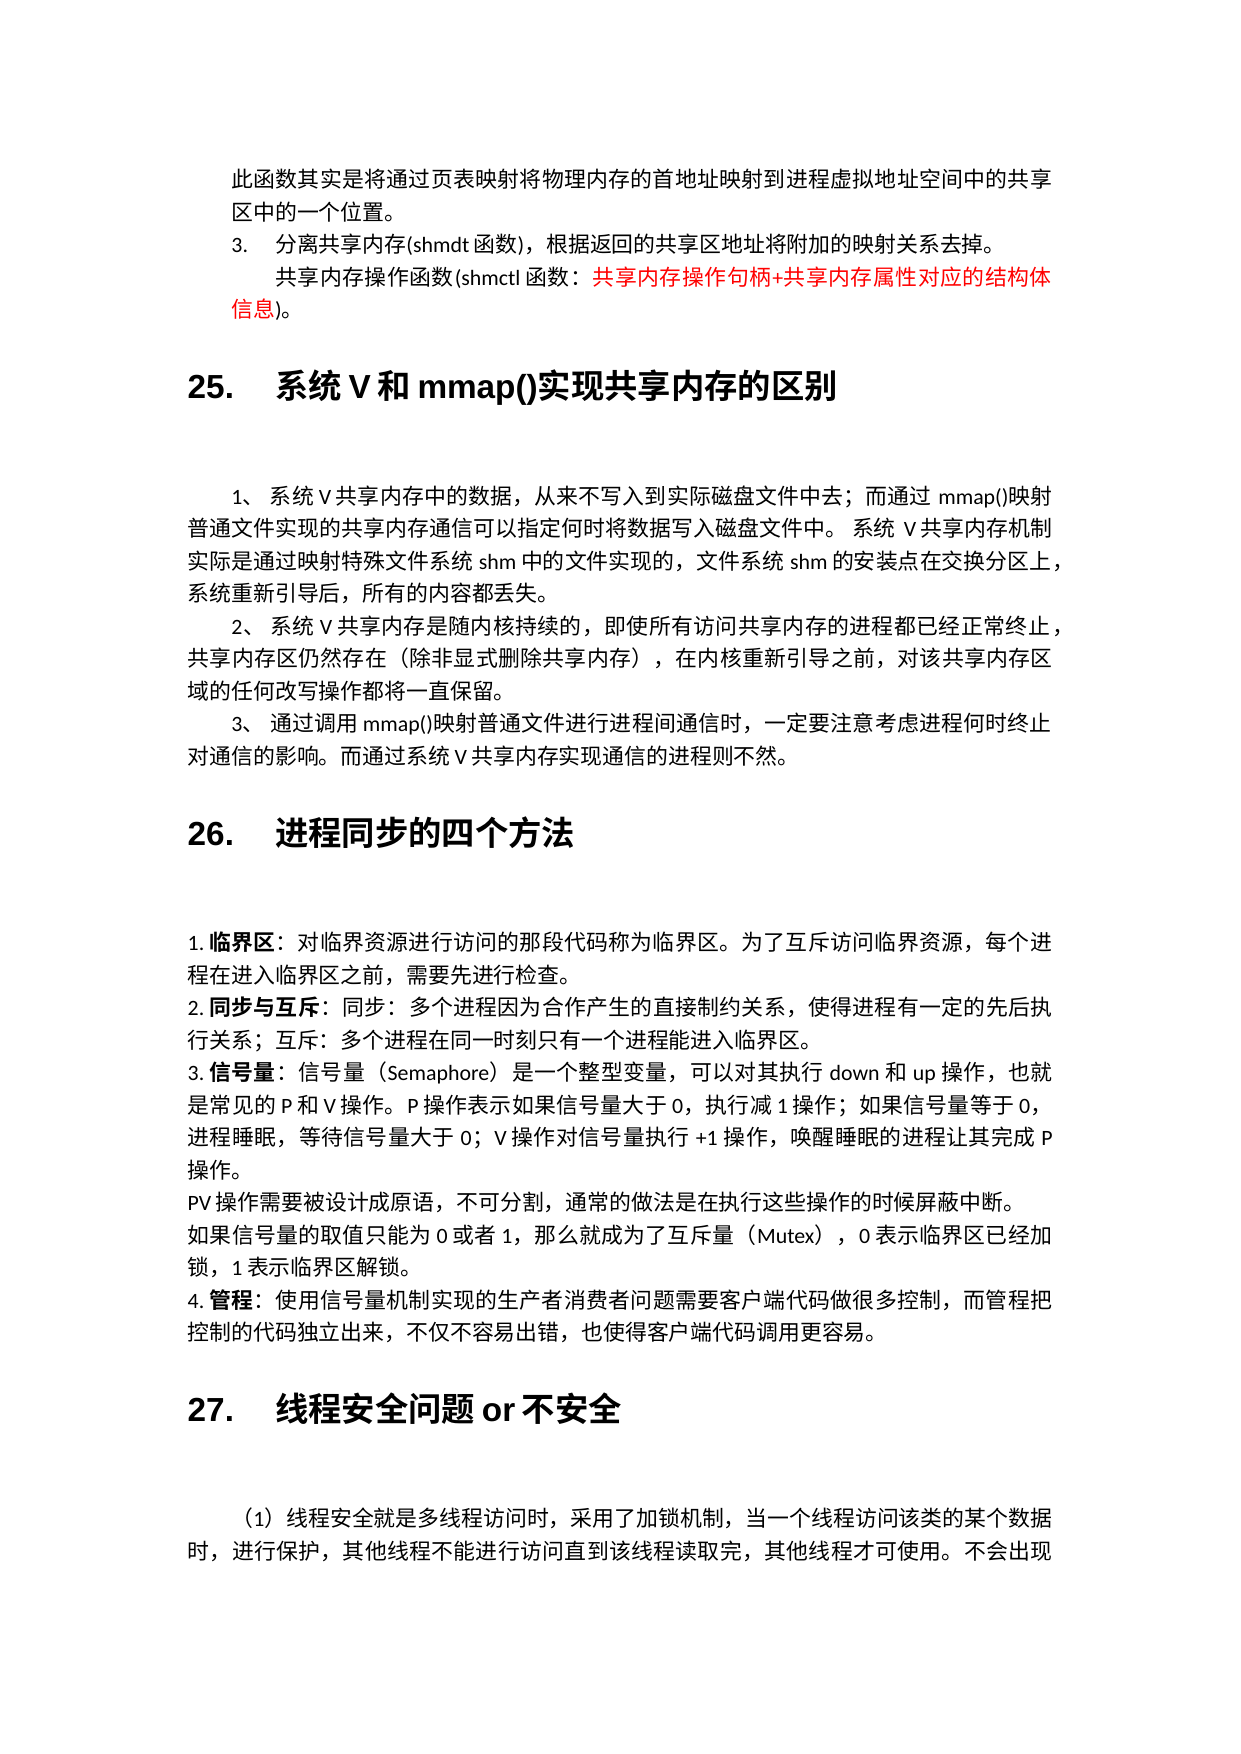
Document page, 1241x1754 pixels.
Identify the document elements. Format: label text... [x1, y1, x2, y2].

text 共享内存操作函数(shmctl函数：共享内存操作句柄+共享内存属性对应的结构体信息)。 [231, 259, 1053, 324]
subtitle 系统V和mmap()实现共享内存的区别 [187, 352, 1053, 417]
list 同步与互斥：同步：多个进程因为合作产生的直接制约关系，使得进程有一定的先后执行关系；互斥：多个进程在同一时刻只有一个进程能进入临界区。 [187, 990, 1053, 1055]
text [187, 1501, 1053, 1566]
subtitle 线程安全问题or不安全 [187, 1374, 1053, 1439]
text 如果信号量的取值只能为0或者1，那么就成为了互斥量（Mutex），0表示临界区已经加锁，1表示临界区解锁。 [187, 1217, 1053, 1282]
list 分离共享内存(shmdt函数)，根据返回的共享区地址将附加的映射关系去掉。 [231, 227, 1053, 259]
subtitle 进程同步的四个方法 [187, 798, 1053, 863]
list 信号量：信号量（Semaphore）是一个整型变量，可以对其执行 down 和 up 操作，也就是常见的P和V操作。P操作表示如果信号量大于0，执行减1操作；如果信号量等于0，进程睡眠，等待信号量大于0；V操作对信号量执行 +1 操作，唤醒睡眠的进程让其完成P操作。 [187, 1055, 1053, 1185]
list 2、 系统V共享内存是随内核持续的，即使所有访问共享内存的进程都已经正常终止，共享内存区仍然存在（除非显式删除共享内存），在内核重新引导之前，对该共享内存区域的任何改写操作都将一直保留。 [187, 608, 1053, 706]
list 管程：使用信号量机制实现的生产者消费者问题需要客户端代码做很多控制，而管程把控制的代码独立出来，不仅不容易出错，也使得客户端代码调用更容易。 [187, 1282, 1053, 1347]
list 临界区：对临界资源进行访问的那段代码称为临界区。为了互斥访问临界资源，每个进程在进入临界区之前，需要先进行检查。 [187, 925, 1053, 990]
list 1、 系统V共享内存中的数据，从来不写入到实际磁盘文件中去；而通过mmap()映射普通文件实现的共享内存通信可以指定何时将数据写入磁盘文件中。 系统V共享内存机制实际是通过映射特殊文件系统shm中的文件实现的，文件系统shm的安装点在交换分区上，系统重新引导后，所有的内容都丢失。 [187, 478, 1053, 608]
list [231, 162, 1053, 227]
text 3、 通过调用mmap()映射普通文件进行进程间通信时，一定要注意考虑进程何时终止对通信的影响。而通过系统V共享内存实现通信的进程则不然。 [187, 706, 1053, 771]
text PV操作需要被设计成原语，不可分割，通常的做法是在执行这些操作的时候屏蔽中断。 [187, 1185, 1053, 1217]
